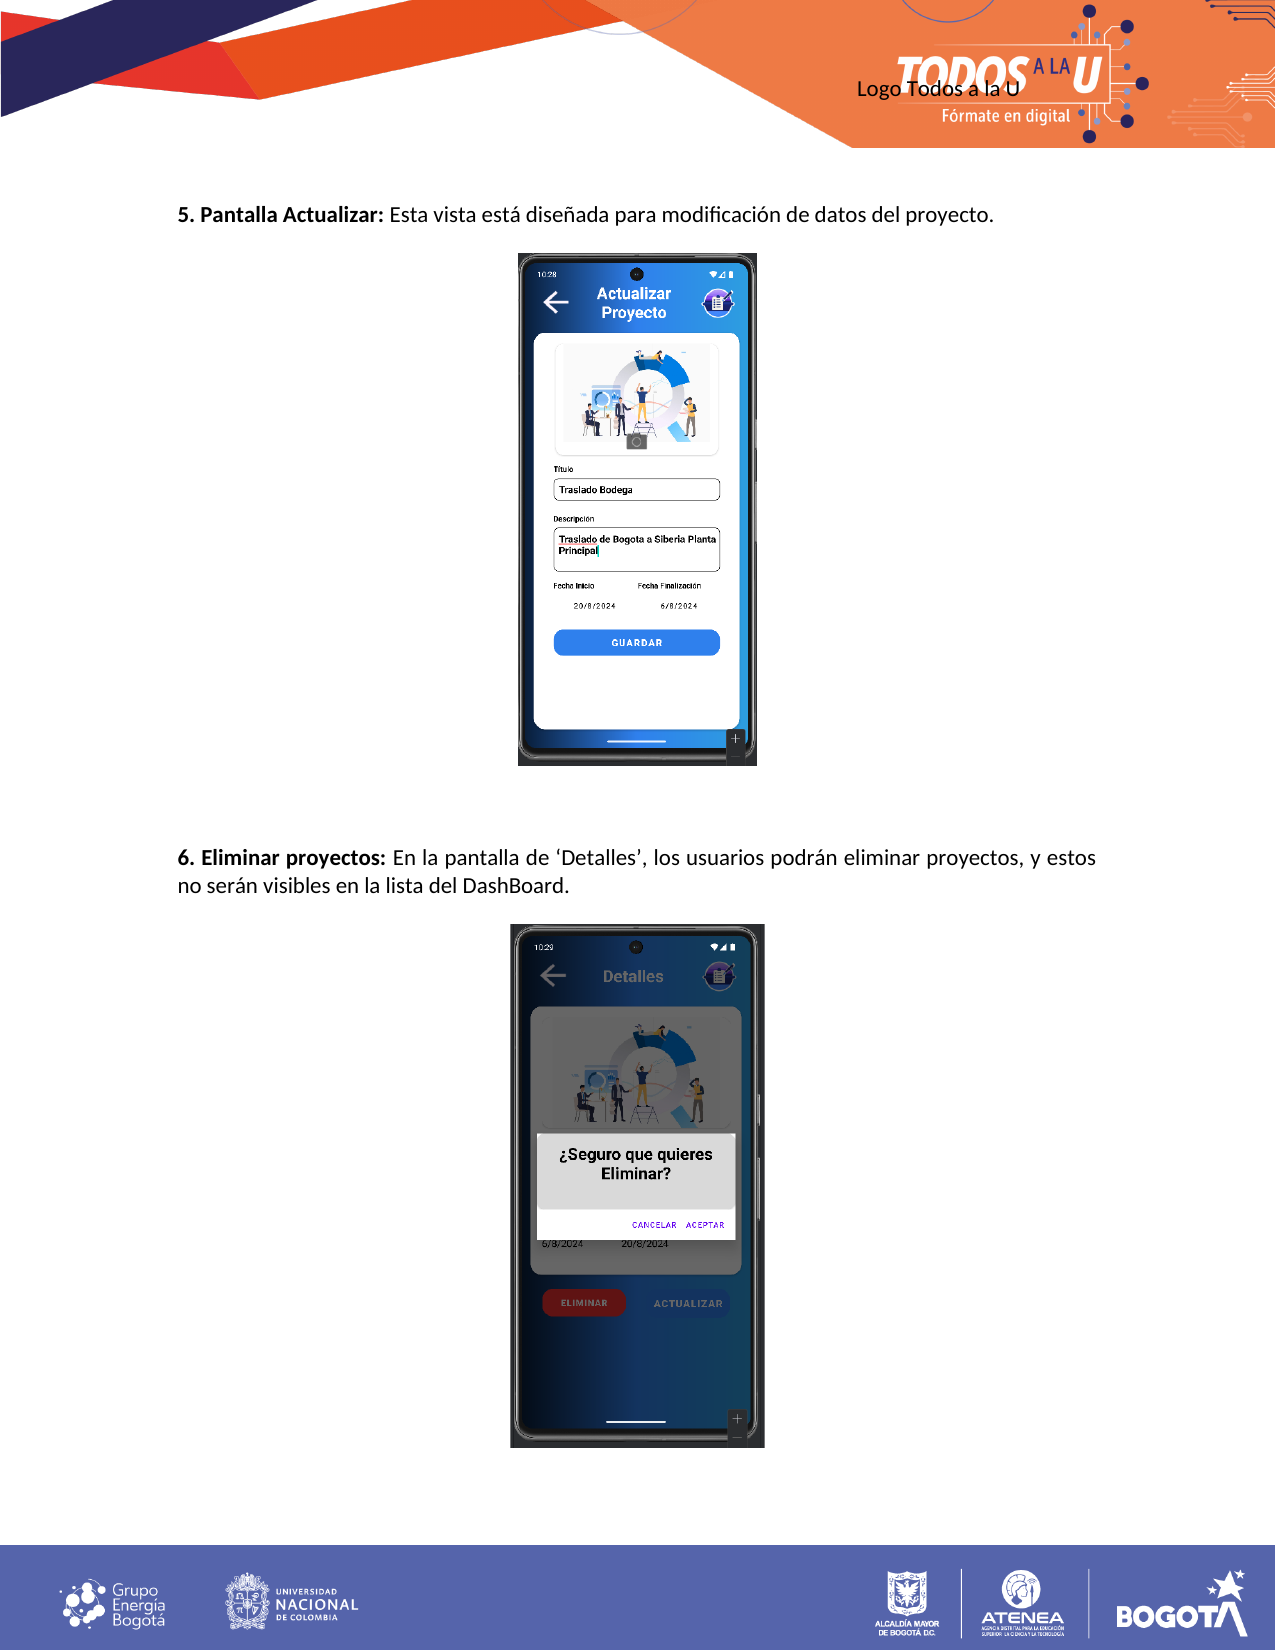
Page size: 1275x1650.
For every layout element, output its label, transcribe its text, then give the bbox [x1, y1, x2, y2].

picture [510, 924, 765, 1448]
text 6. Eliminar proyectos: En la pantalla de ‘Detalles’, los usuarios podrán eliminar proyectos, y estos no serán visibles en la lista del DashBoard. [177, 843, 1098, 899]
picture [518, 253, 757, 766]
picture [0, 0, 1275, 148]
text 5. Pantalla Actualizar: Esta vista está diseñada para modificación de datos del proyecto. [177, 201, 1098, 229]
picture [0, 1545, 1275, 1650]
